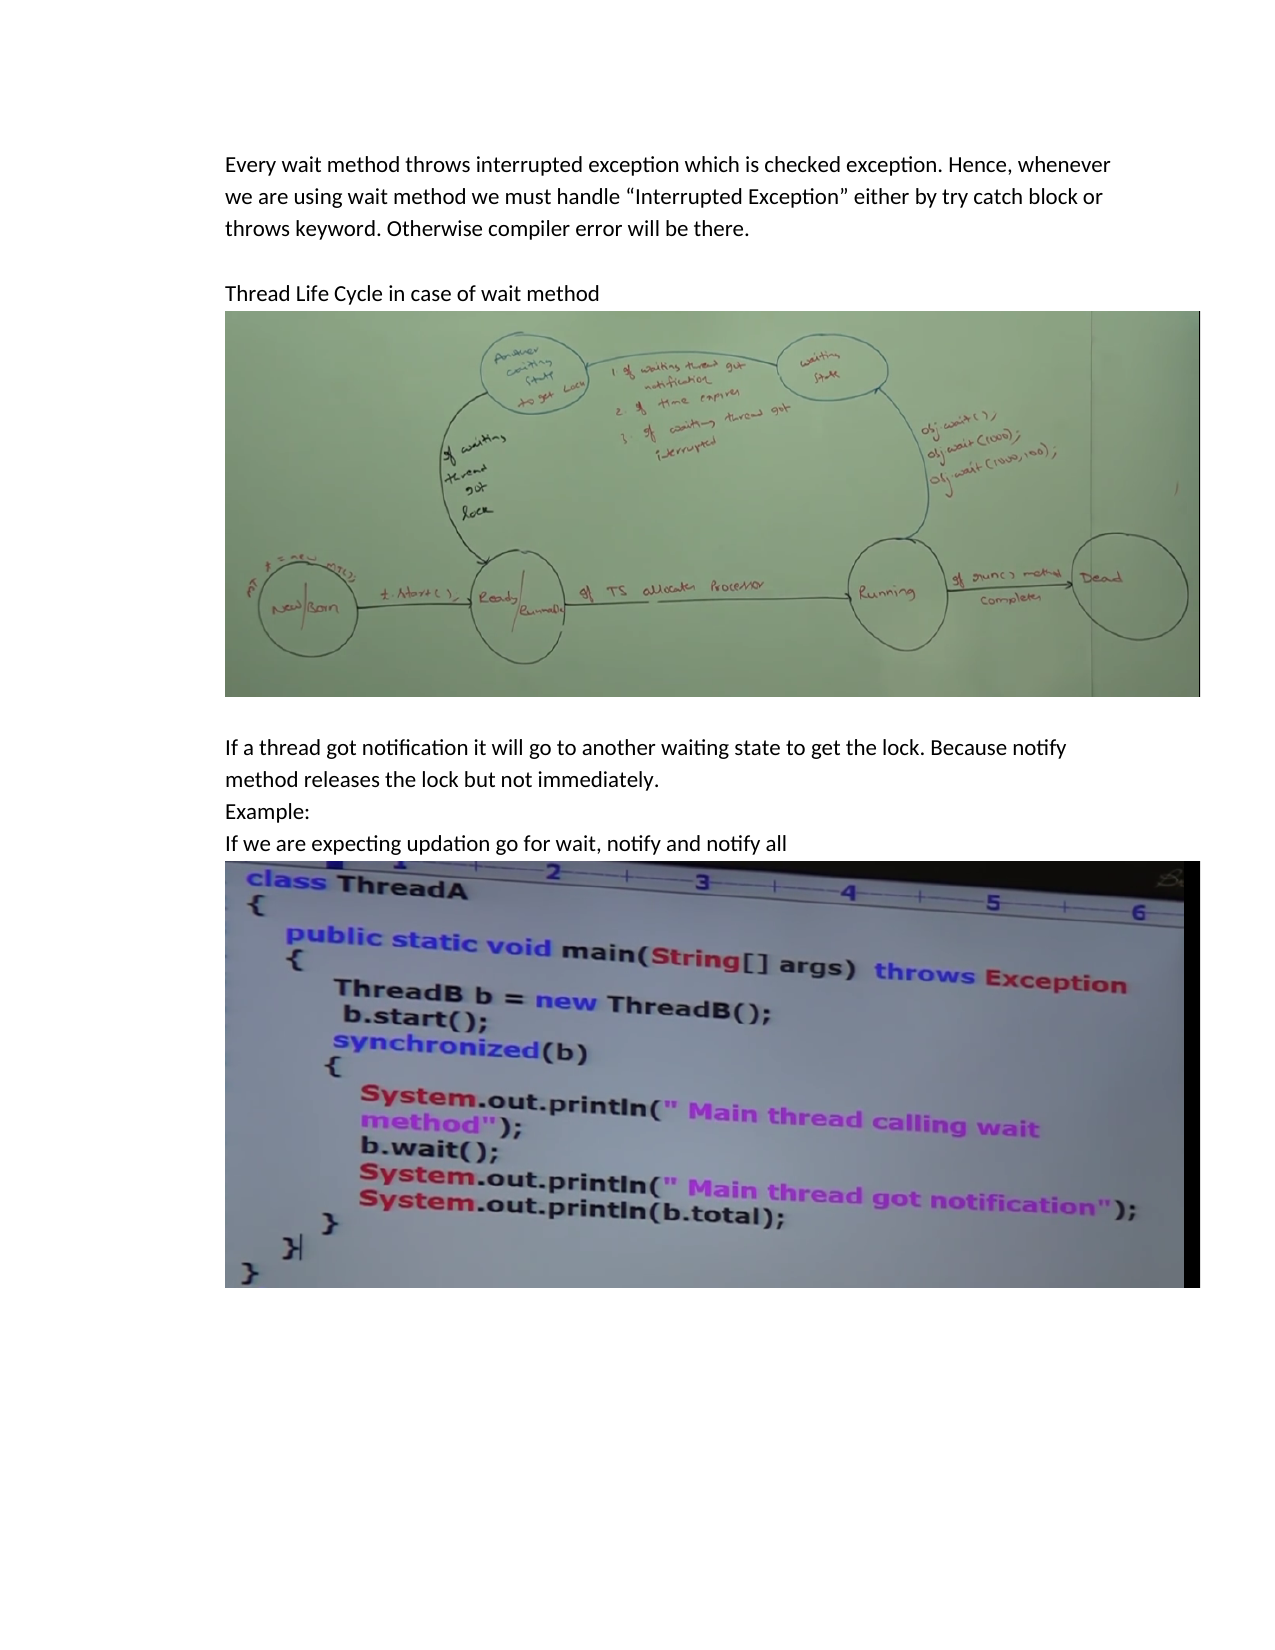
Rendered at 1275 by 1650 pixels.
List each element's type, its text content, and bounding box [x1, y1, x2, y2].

picture [225, 311, 1200, 697]
list Example: [225, 797, 1125, 825]
list Every wait method throws interrupted exception which is checked exception. Hence, whenever we are using wait method we must handle “Interrupted Exception” either by try catch block or throws keyword. Otherwise compiler error will be there. [225, 150, 1125, 242]
list Thread Life Cycle in case of wait method [225, 279, 1125, 307]
picture [225, 861, 1200, 1288]
list If a thread got notification it will go to another waiting state to get the lock. Because notify method releases the lock but not immediately. [225, 733, 1125, 793]
list If we are expecting updation go for wait, notify and notify all [225, 829, 1125, 857]
